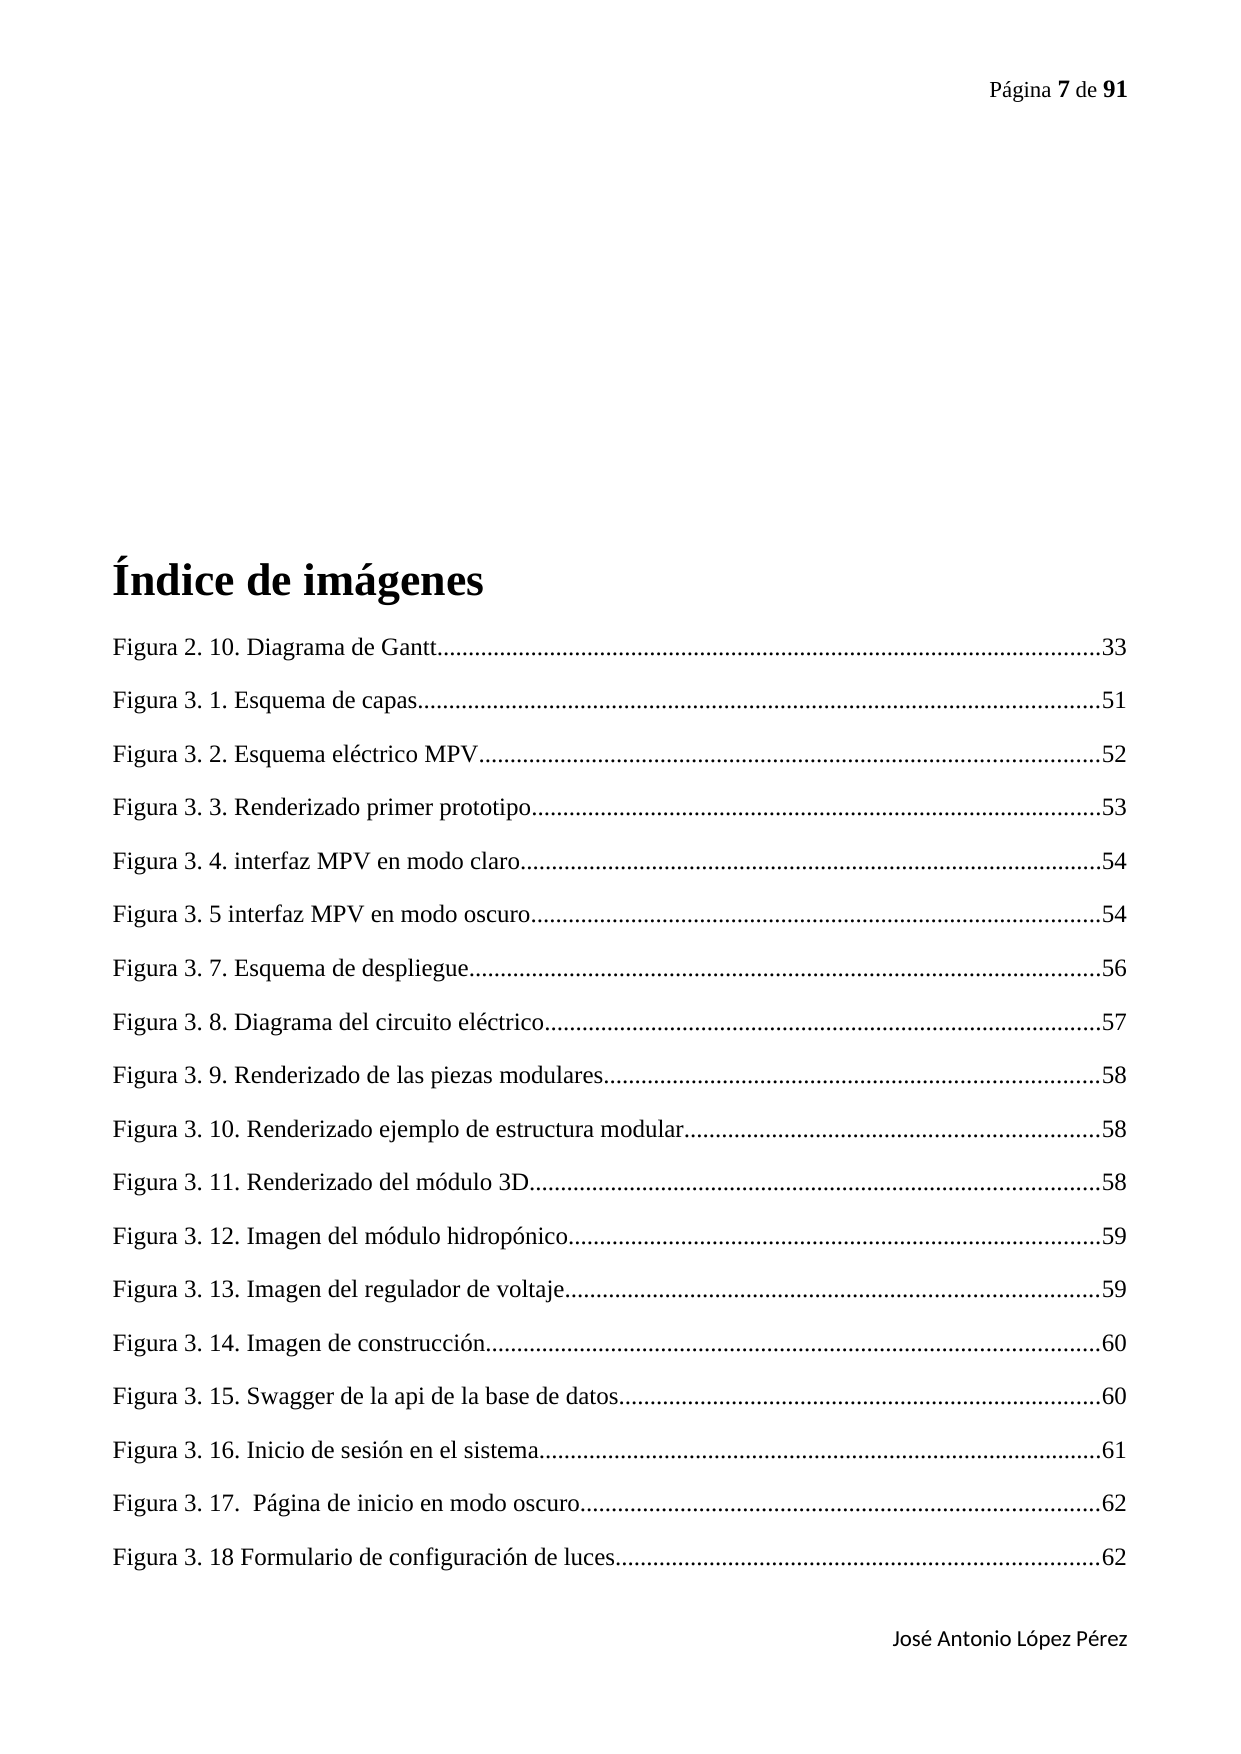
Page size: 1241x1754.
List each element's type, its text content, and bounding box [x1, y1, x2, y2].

text Figura 3. 5 interfaz MPV en modo oscuro 54 [112, 899, 1128, 928]
text Figura 3. 8. Diagrama del circuito eléctrico 57 [112, 1007, 1128, 1035]
text Figura 3. 16. Inicio de sesión en el sistema 61 [112, 1435, 1128, 1464]
text Figura 3. 15. Swagger de la api de la base de datos 60 [112, 1381, 1128, 1410]
text Figura 3. 12. Imagen del módulo hidropónico 59 [112, 1221, 1128, 1249]
text Figura 3. 11. Renderizado del módulo 3D 58 [112, 1167, 1128, 1196]
text Figura 2. 10. Diagrama de Gantt 33 [112, 632, 1128, 661]
subtitle Índice de imágenes [112, 553, 1128, 606]
text Figura 3. 2. Esquema eléctrico MPV 52 [112, 739, 1128, 768]
text Figura 3. 14. Imagen de construcción 60 [112, 1328, 1128, 1357]
text Figura 3. 3. Renderizado primer prototipo 53 [112, 792, 1128, 821]
text Figura 3. 9. Renderizado de las piezas modulares 58 [112, 1060, 1128, 1089]
text Figura 3. 1. Esquema de capas 51 [112, 685, 1128, 714]
text Figura 3. 13. Imagen del regulador de voltaje 59 [112, 1274, 1128, 1303]
text Figura 3. 18 Formulario de configuración de luces 62 [112, 1542, 1128, 1571]
text Figura 3. 4. interfaz MPV en modo claro 54 [112, 846, 1128, 875]
text Figura 3. 17. Página de inicio en modo oscuro 62 [112, 1488, 1128, 1517]
text Figura 3. 7. Esquema de despliegue 56 [112, 953, 1128, 982]
text Figura 3. 10. Renderizado ejemplo de estructura modular 58 [112, 1114, 1128, 1142]
